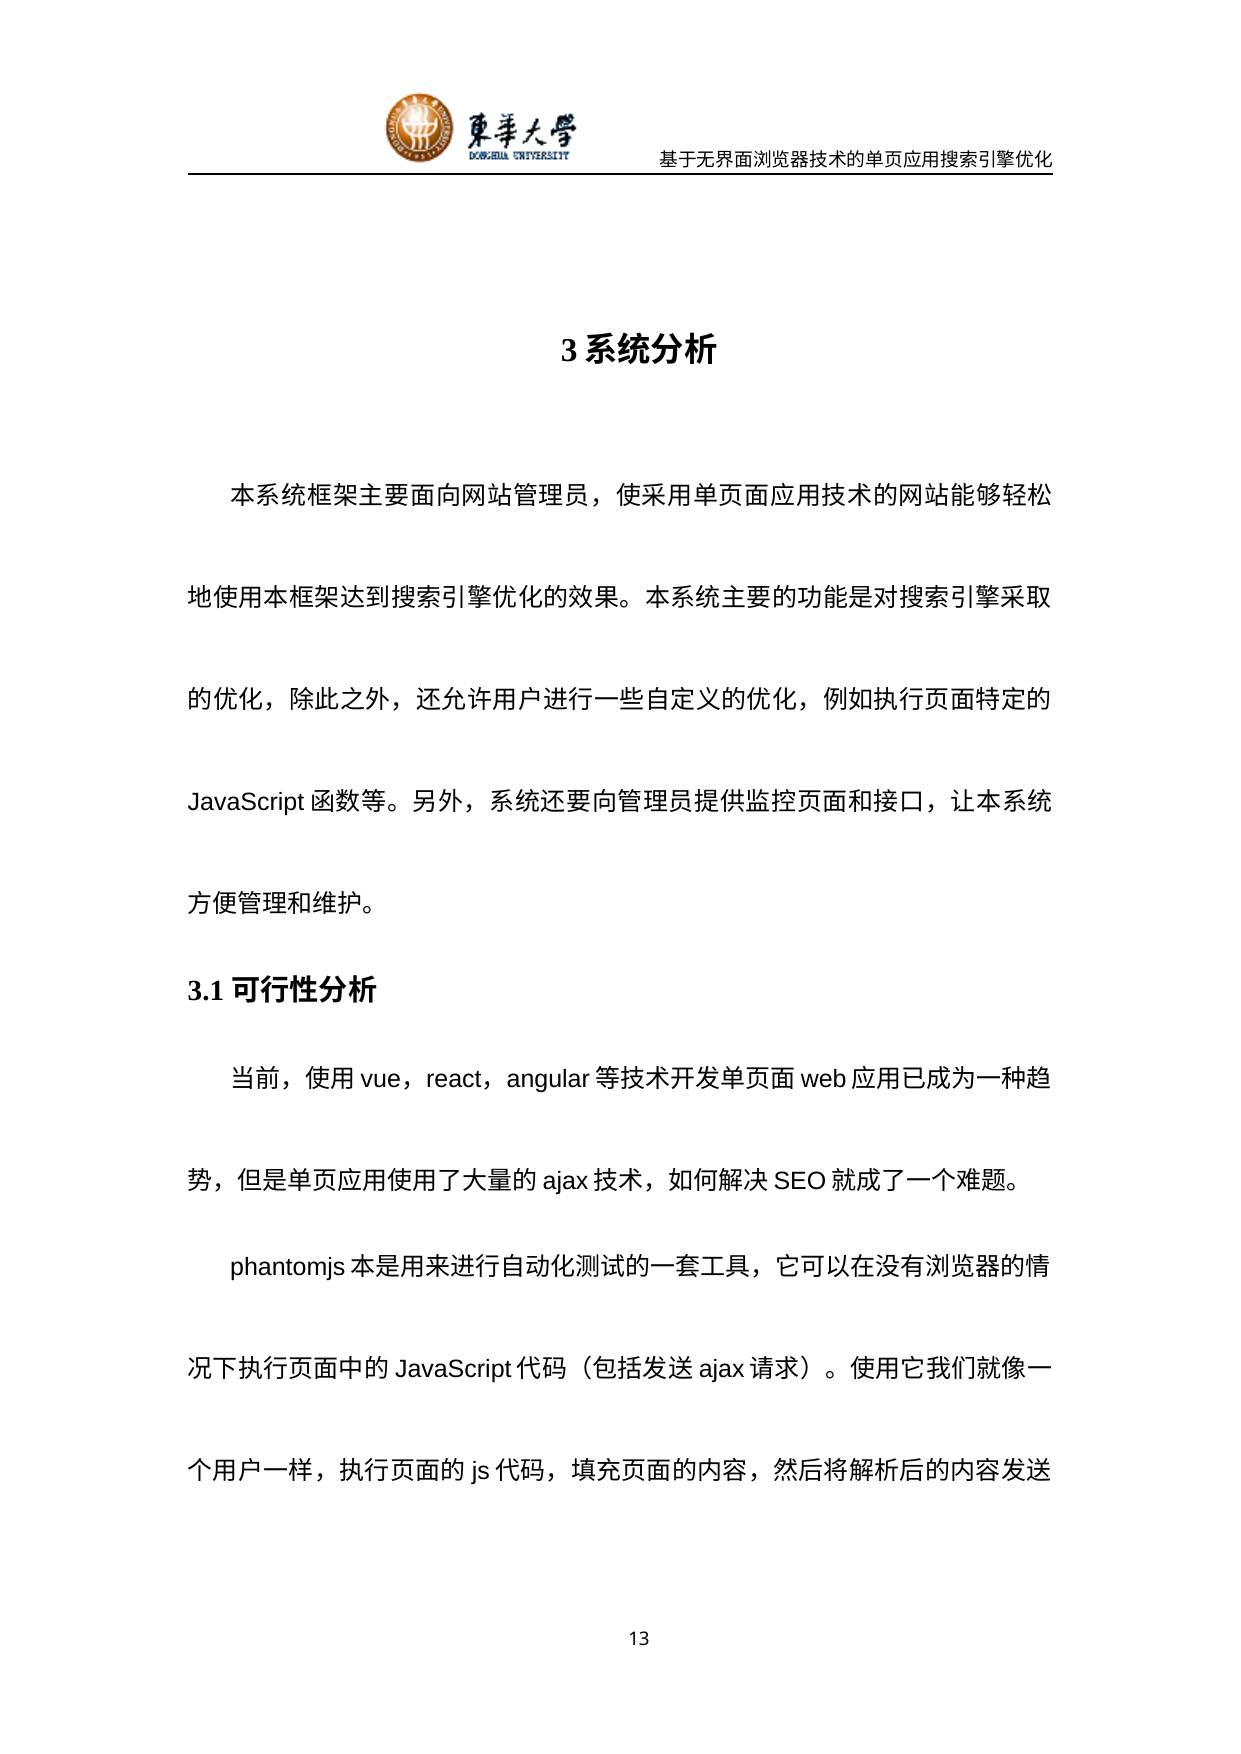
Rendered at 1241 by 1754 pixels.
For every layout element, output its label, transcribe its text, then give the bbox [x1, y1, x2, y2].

text 本系统框架主要面向网站管理员，使采用单页面应用技术的网站能够轻松地使用本框架达到搜索引擎优化的效果。本系统主要的功能是对搜索引擎采取的优化，除此之外，还允许用户进行一些自定义的优化，例如执行页面特定的JavaScript函数等。另外，系统还要向管理员提供监控页面和接口，让本系统方便管理和维护。 [187, 460, 1053, 935]
text 3.1 可行性分析 [187, 953, 1053, 1021]
picture [382, 88, 581, 166]
text phantomjs本是用来进行自动化测试的一套工具，它可以在没有浏览器的情况下执行页面中的JavaScript代码（包括发送ajax请求）。使用它我们就像一个用户一样，执行页面的js代码，填充页面的内容，然后将解析后的内容发送给搜索引擎。这样我们就可以解决单页引用的搜索引擎优化难题了。 [187, 1231, 1053, 1502]
text 当前，使用vue，react，angular等技术开发单页面web应用已成为一种趋势，但是单页应用使用了大量的ajax技术，如何解决SEO就成了一个难题。 [187, 1043, 1053, 1212]
text 3系统分析 [225, 313, 1053, 381]
